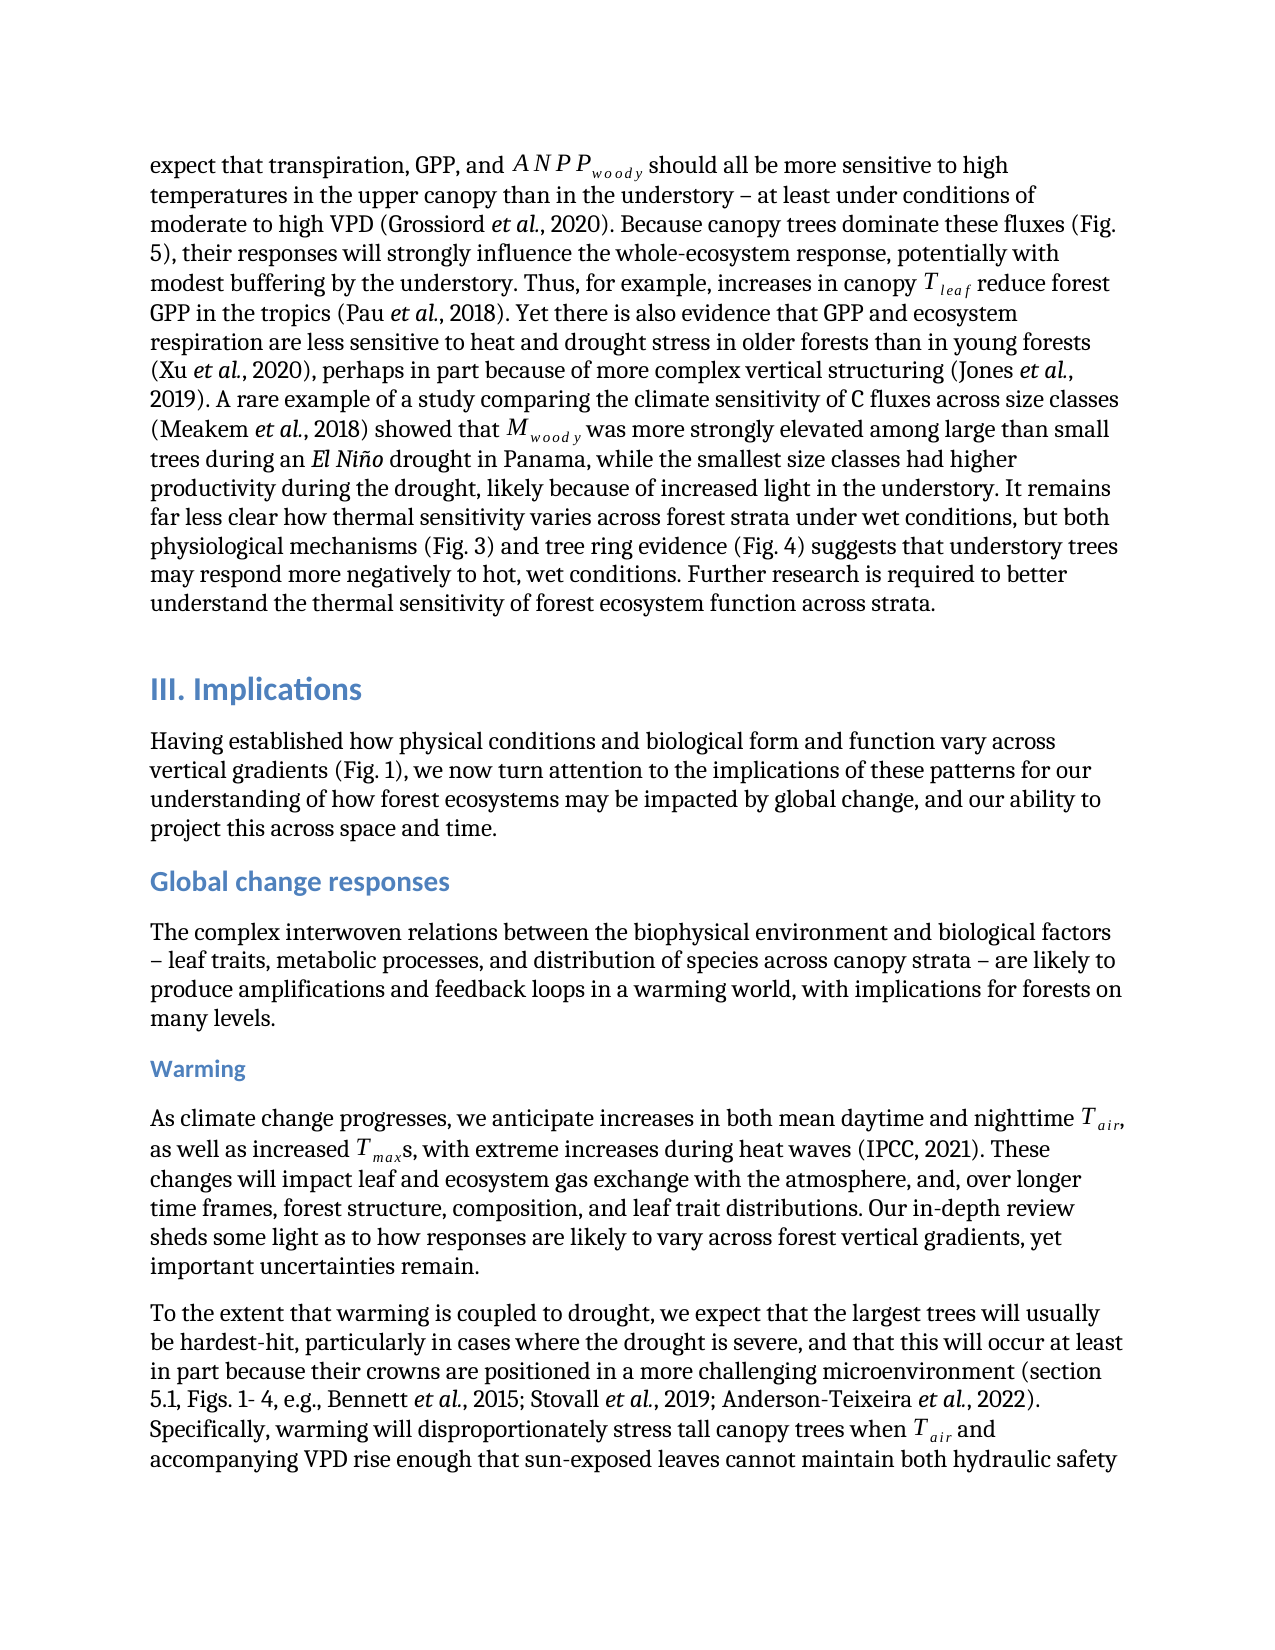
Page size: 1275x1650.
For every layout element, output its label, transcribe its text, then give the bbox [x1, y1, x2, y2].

text As climate change progresses, we anticipate increases in both mean daytime and nighttime , as well as increased s, with extreme increases during heat waves (IPCC, 2021). These changes will impact leaf and ecosystem gas exchange with the atmosphere, and, over longer time frames, forest structure, composition, and leaf trait distributions. Our in-depth review sheds some light as to how responses are likely to vary across forest vertical gradients, yet important uncertainties remain. [150, 1103, 1125, 1280]
text Having established how physical conditions and biological form and function vary across vertical gradients (Fig. 1), we now turn attention to the implications of these patterns for our understanding of how forest ecosystems may be impacted by global change, and our ability to project this across space and time. [150, 727, 1125, 842]
subtitle Warming [150, 1053, 1125, 1084]
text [150, 1299, 1125, 1474]
subtitle Global change responses [150, 863, 1125, 899]
subtitle III. Implications [150, 668, 1125, 708]
text The complex interwoven relations between the biophysical environment and biological factors – leaf traits, metabolic processes, and distribution of species across canopy strata – are likely to produce amplifications and feedback loops in a warming world, with implications for forests on many levels. [150, 917, 1125, 1032]
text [150, 150, 1125, 618]
